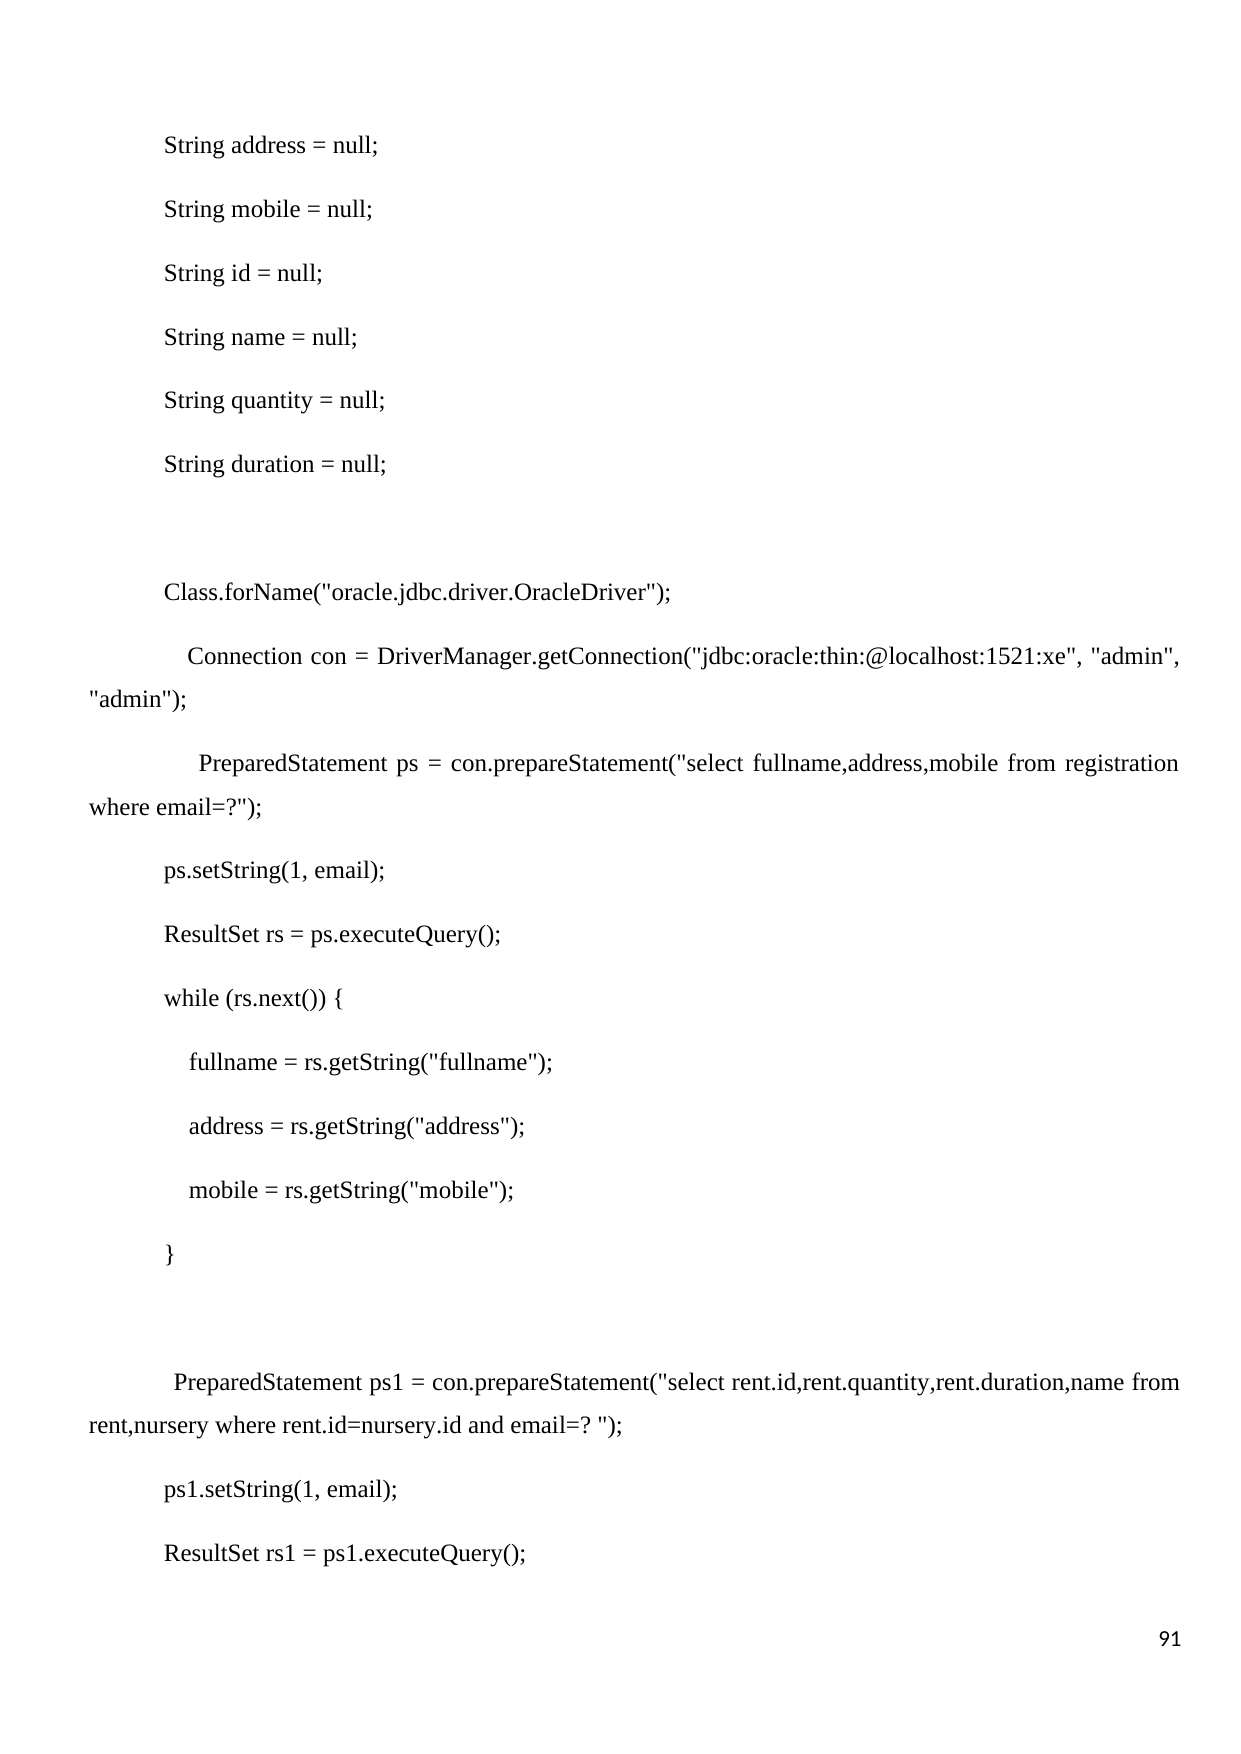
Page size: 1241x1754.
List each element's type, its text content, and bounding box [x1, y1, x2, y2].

text ps1.setString(1, email); [89, 1474, 1181, 1503]
text ResultSet rs = ps.executeQuery(); [89, 919, 1181, 948]
text while (rs.next()) { [89, 983, 1181, 1012]
text mobile = rs.getString("mobile"); [89, 1175, 1181, 1204]
text Connection con = DriverManager.getConnection("jdbc:oracle:thin:@localhost:1521:xe", "admin", "admin"); [89, 641, 1181, 713]
text PreparedStatement ps1 = con.prepareStatement("select rent.id,rent.quantity,rent.duration,name from rent,nursery where rent.id=nursery.id and email=? "); [89, 1367, 1181, 1439]
text String name = null; [89, 322, 1181, 350]
text String mobile = null; [89, 194, 1181, 222]
text } [89, 1239, 1181, 1268]
text String quantity = null; [89, 386, 1181, 414]
text fullname = rs.getString("fullname"); [89, 1047, 1181, 1076]
text PreparedStatement ps = con.prepareStatement("select fullname,address,mobile from registration where email=?"); [89, 748, 1181, 820]
text ResultSet rs1 = ps1.executeQuery(); [89, 1538, 1181, 1567]
text String address = null; [89, 130, 1181, 158]
text Class.forName("oracle.jdbc.driver.OracleDriver"); [89, 577, 1181, 606]
text address = rs.getString("address"); [89, 1111, 1181, 1140]
text ps.setString(1, email); [89, 856, 1181, 884]
text String duration = null; [89, 449, 1181, 478]
text String id = null; [89, 258, 1181, 286]
